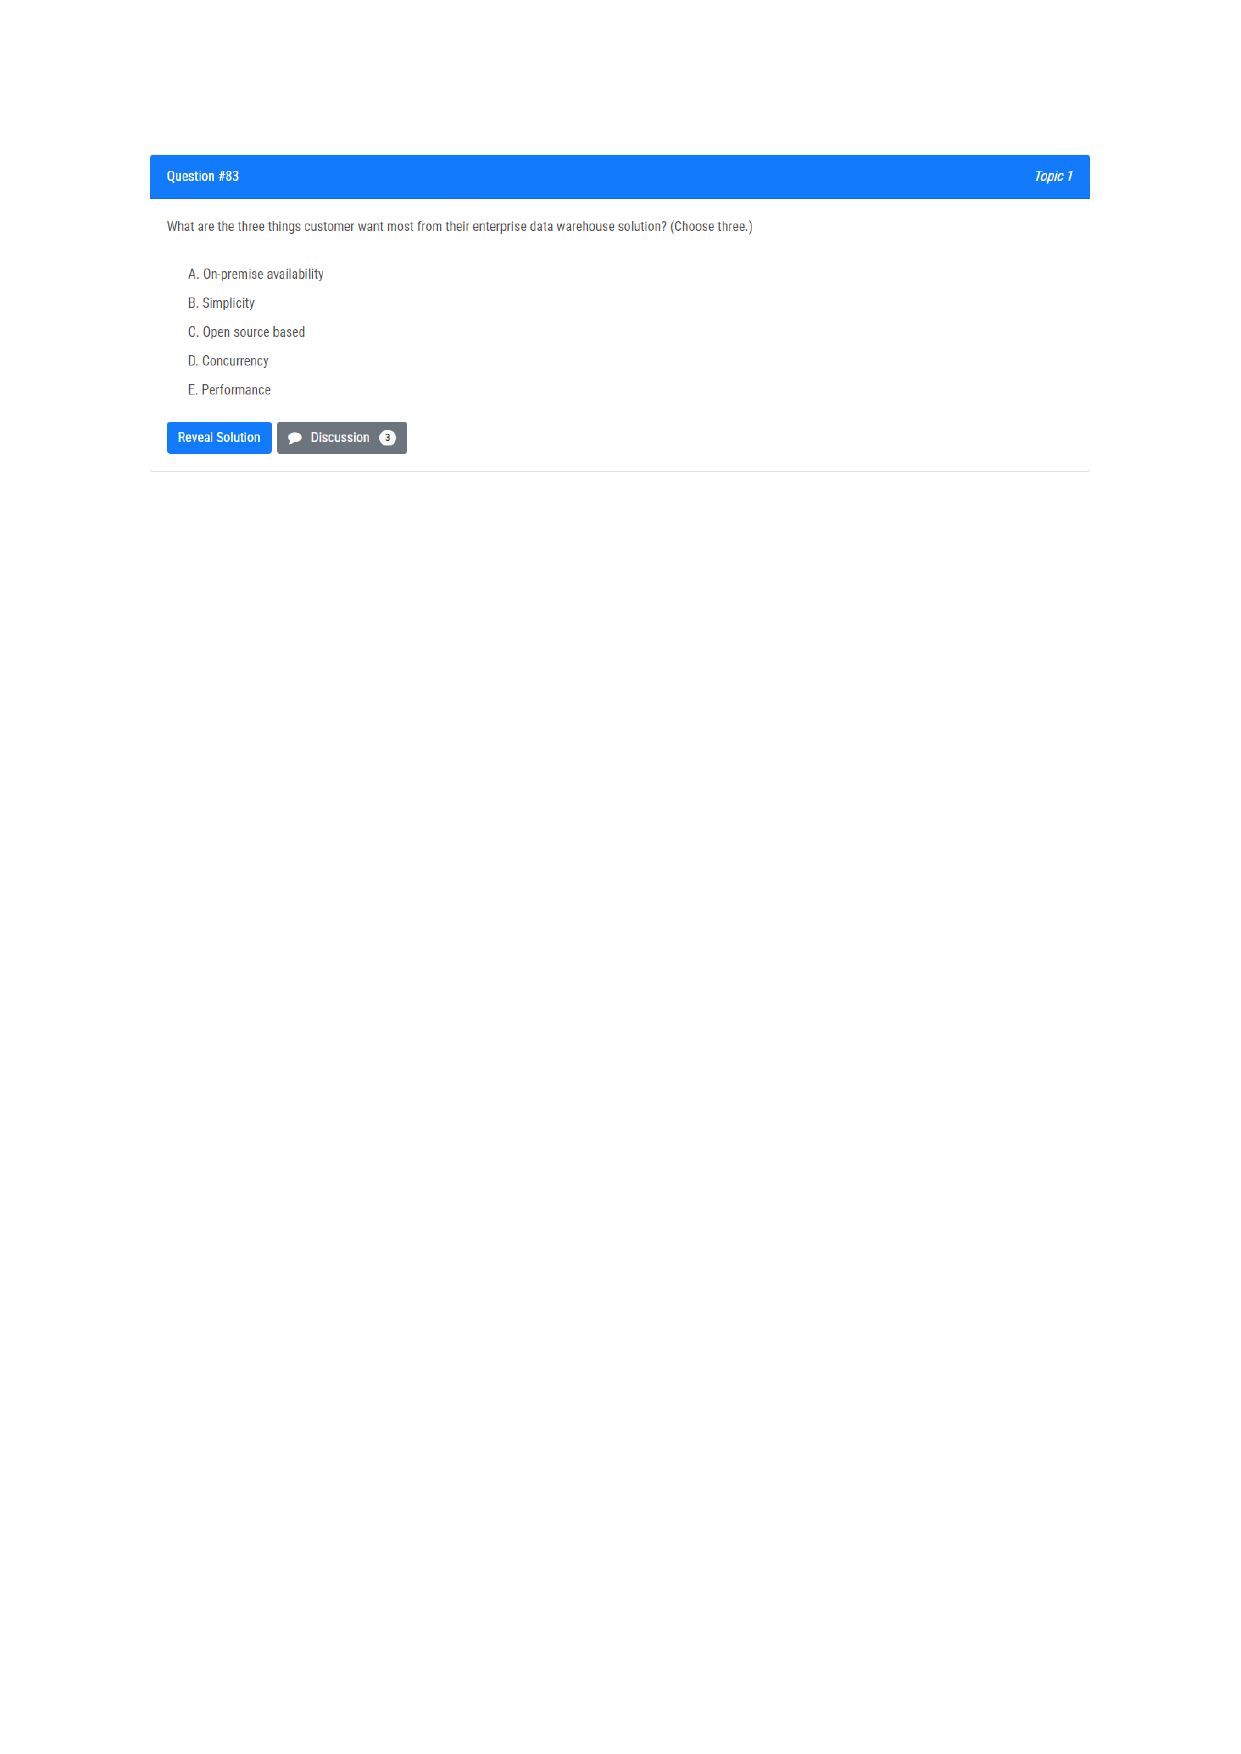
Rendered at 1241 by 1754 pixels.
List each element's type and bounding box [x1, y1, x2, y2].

picture [150, 150, 1091, 474]
